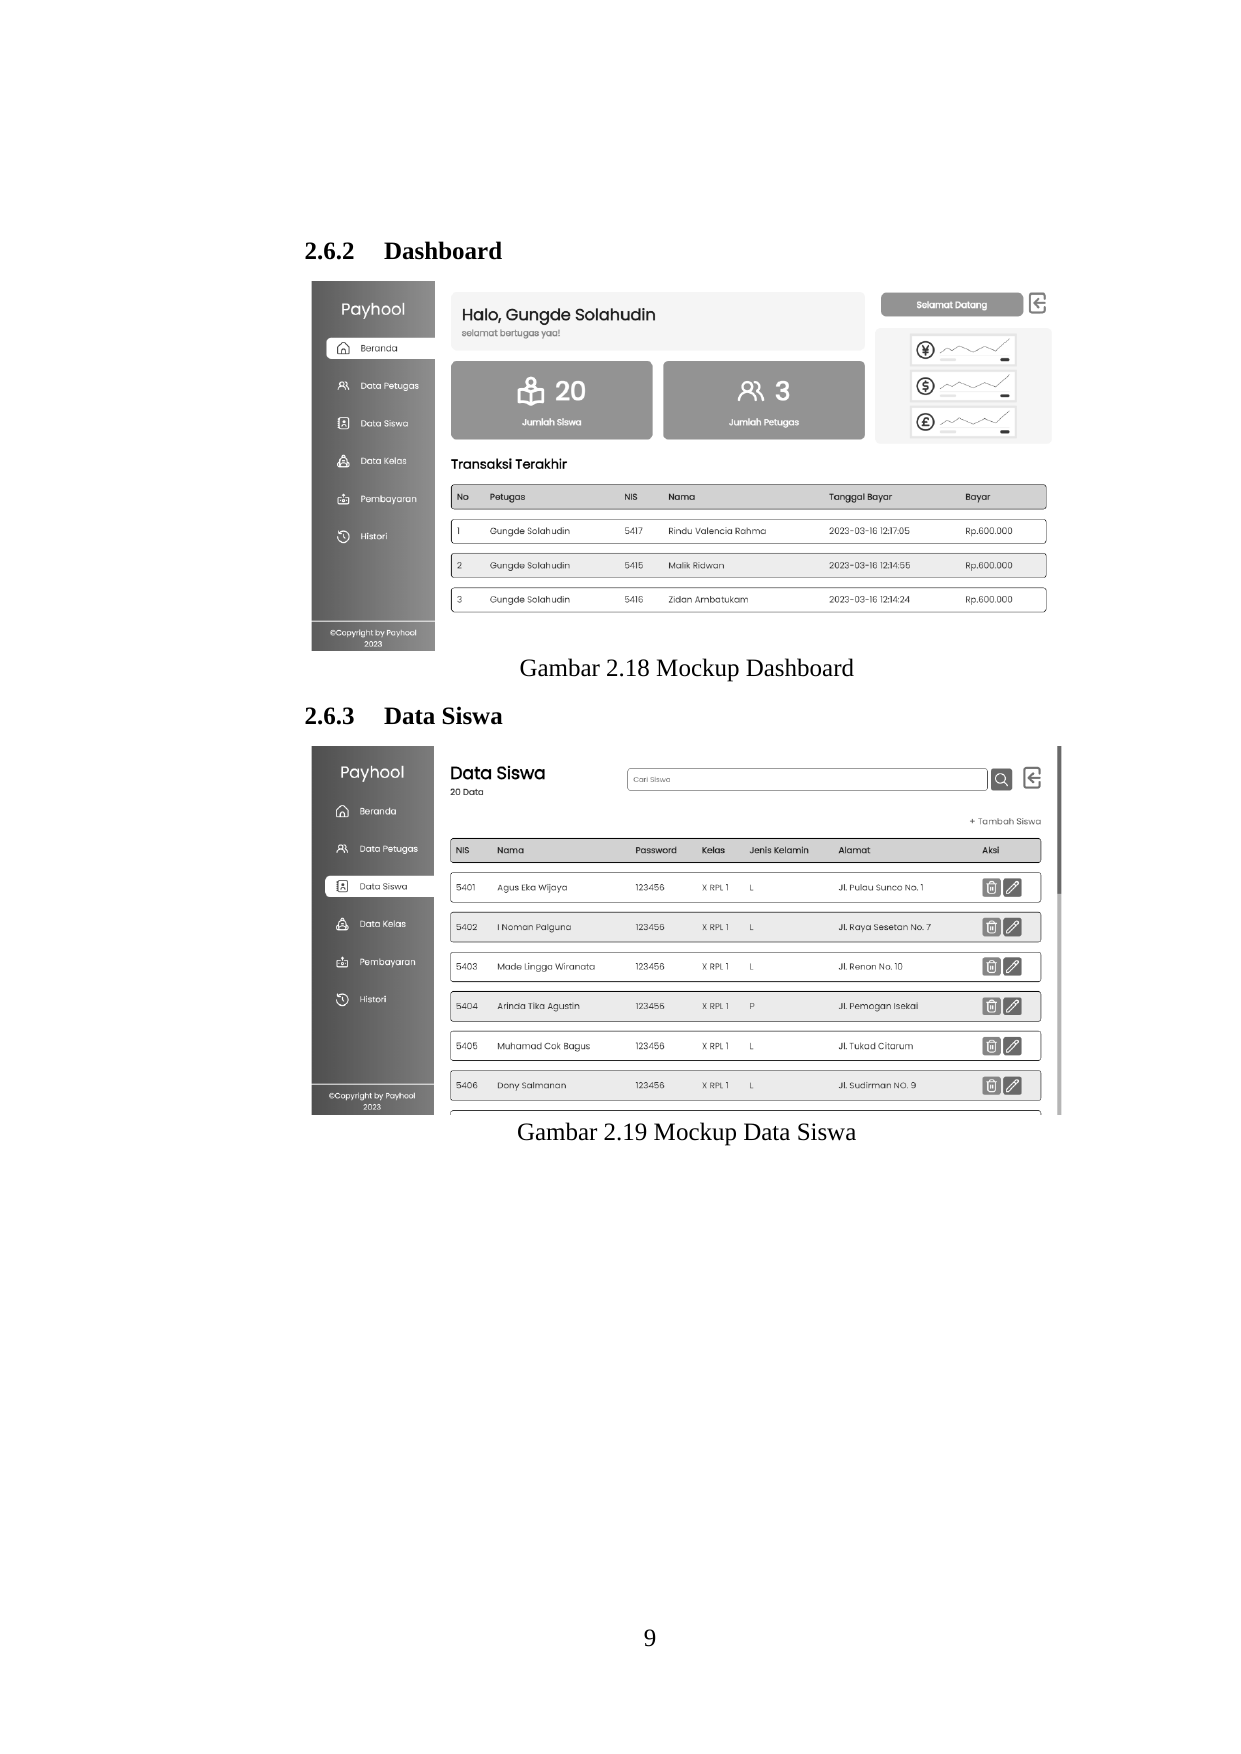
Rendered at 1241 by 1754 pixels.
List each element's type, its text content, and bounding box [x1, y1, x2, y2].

text Gambar 2.18 Mockup Dashboard [310, 653, 1063, 682]
text Gambar 2.19 Mockup Data Siswa [310, 1117, 1063, 1146]
subtitle Dashboard [354, 236, 1063, 265]
subtitle Data Siswa [354, 701, 1063, 730]
